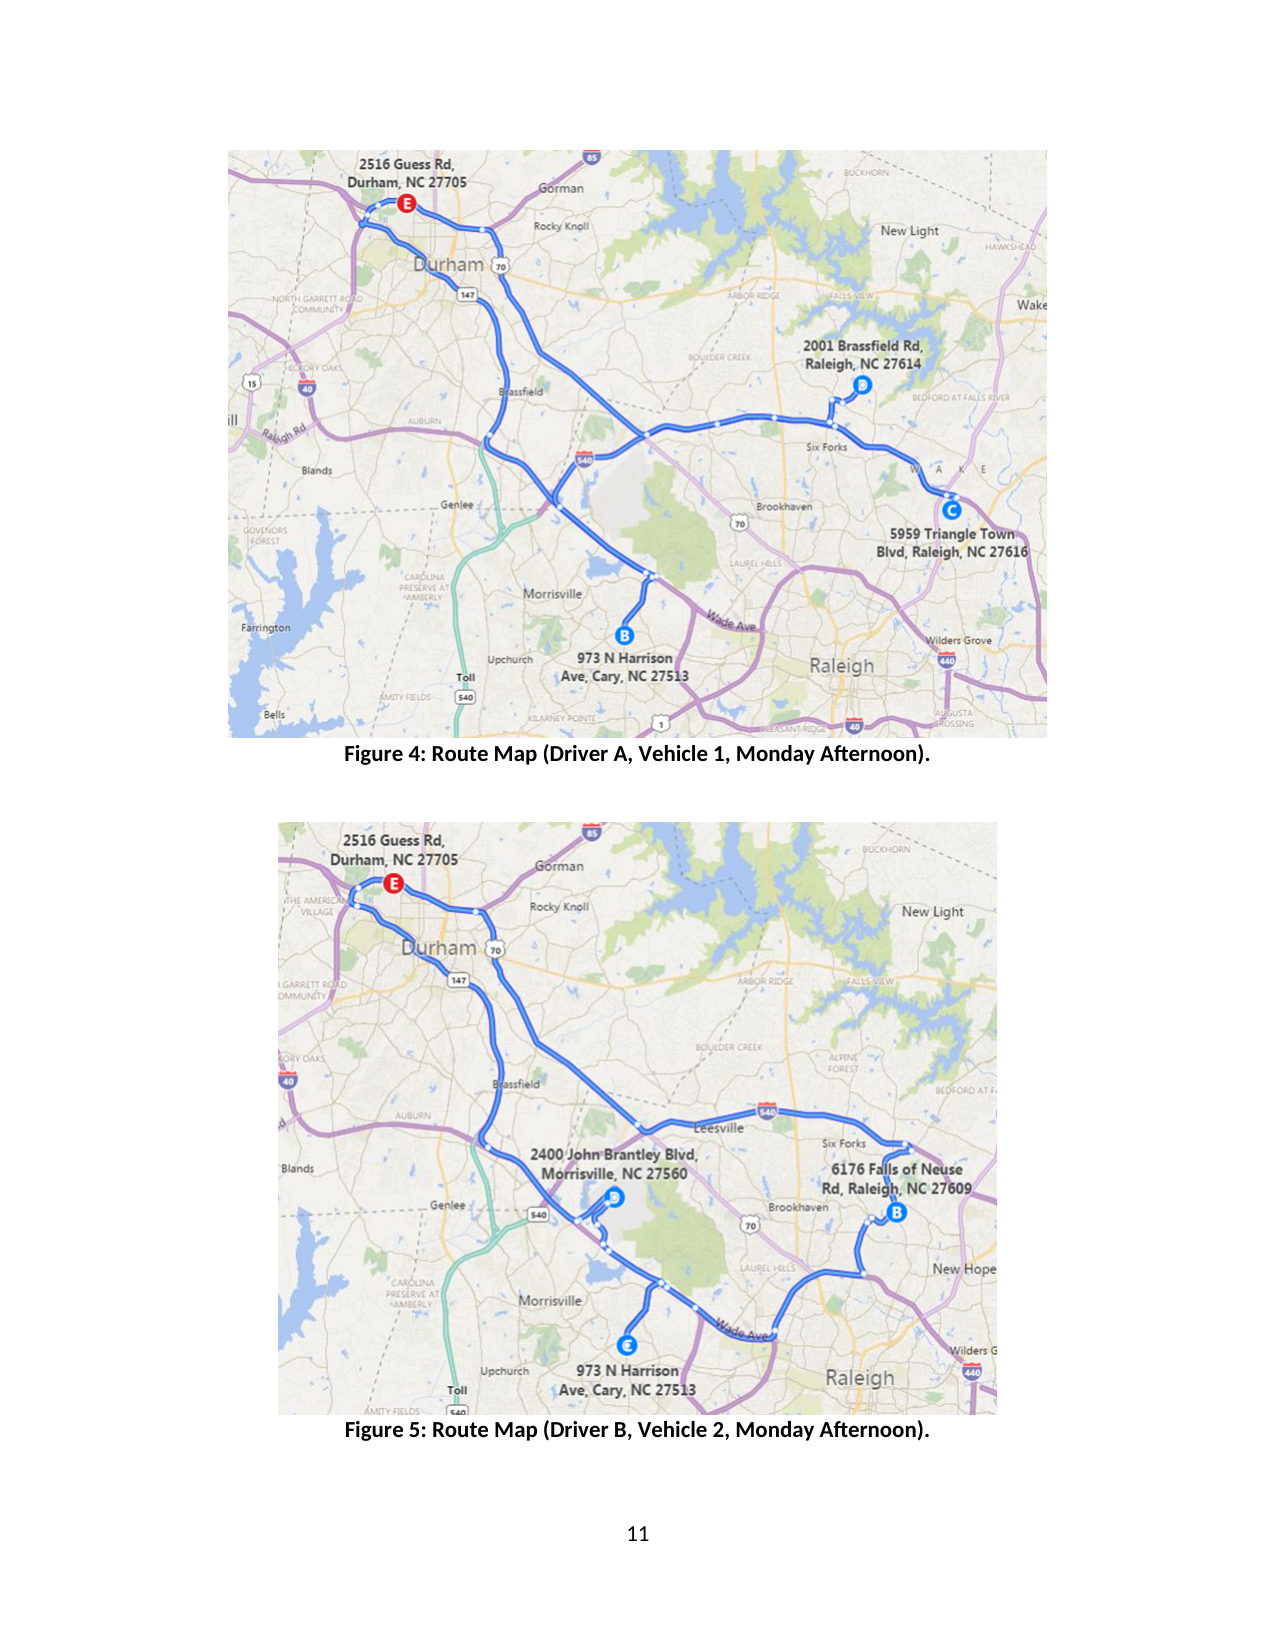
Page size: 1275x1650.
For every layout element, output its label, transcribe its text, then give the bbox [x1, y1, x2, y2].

text Figure 4: Route Map (Driver A, Vehicle 1, Monday Afternoon). [150, 739, 1125, 767]
text Figure 5: Route Map (Driver B, Vehicle 2, Monday Afternoon). [150, 1415, 1125, 1443]
picture [278, 822, 998, 1415]
picture [228, 150, 1048, 738]
